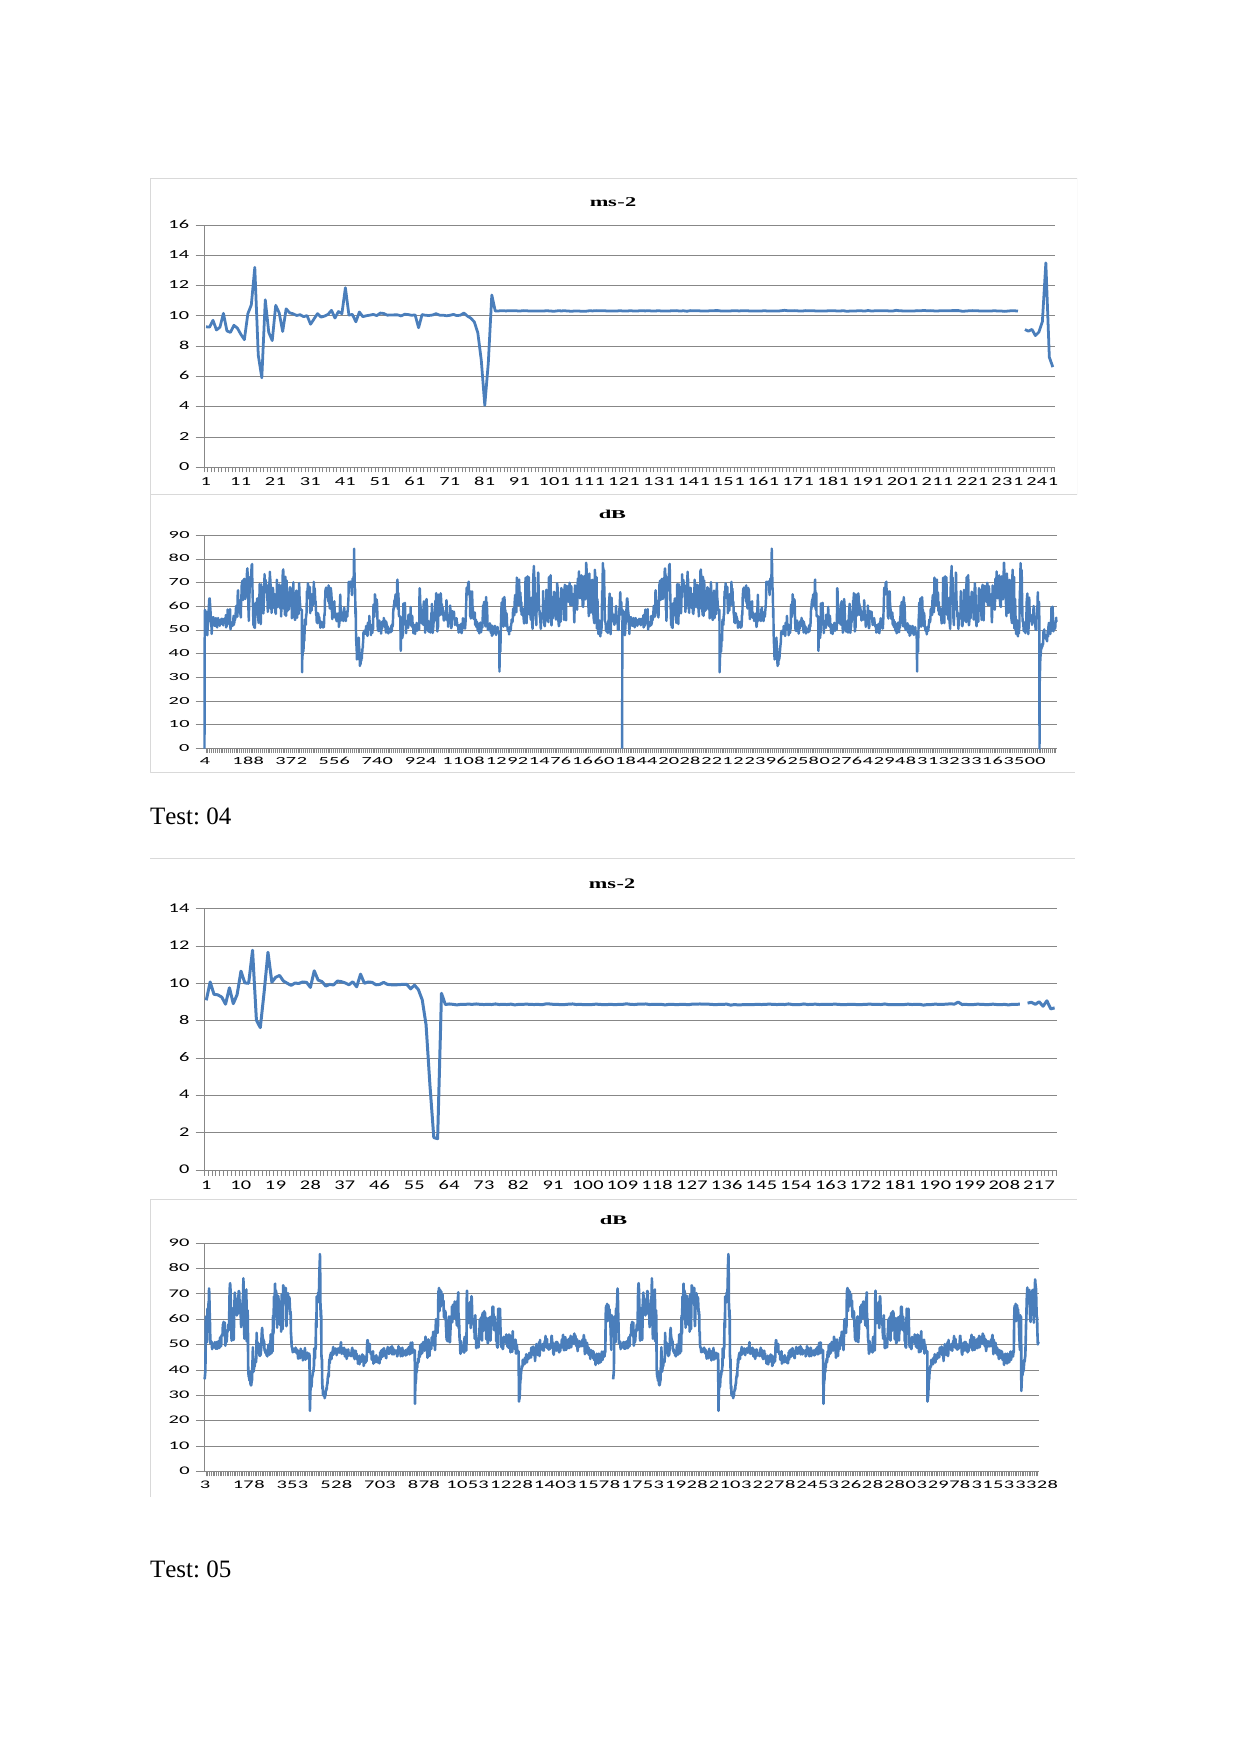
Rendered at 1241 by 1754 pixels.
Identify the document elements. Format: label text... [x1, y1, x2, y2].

text Test: 04 [150, 801, 1090, 830]
text Test: 05 [150, 1554, 1090, 1583]
